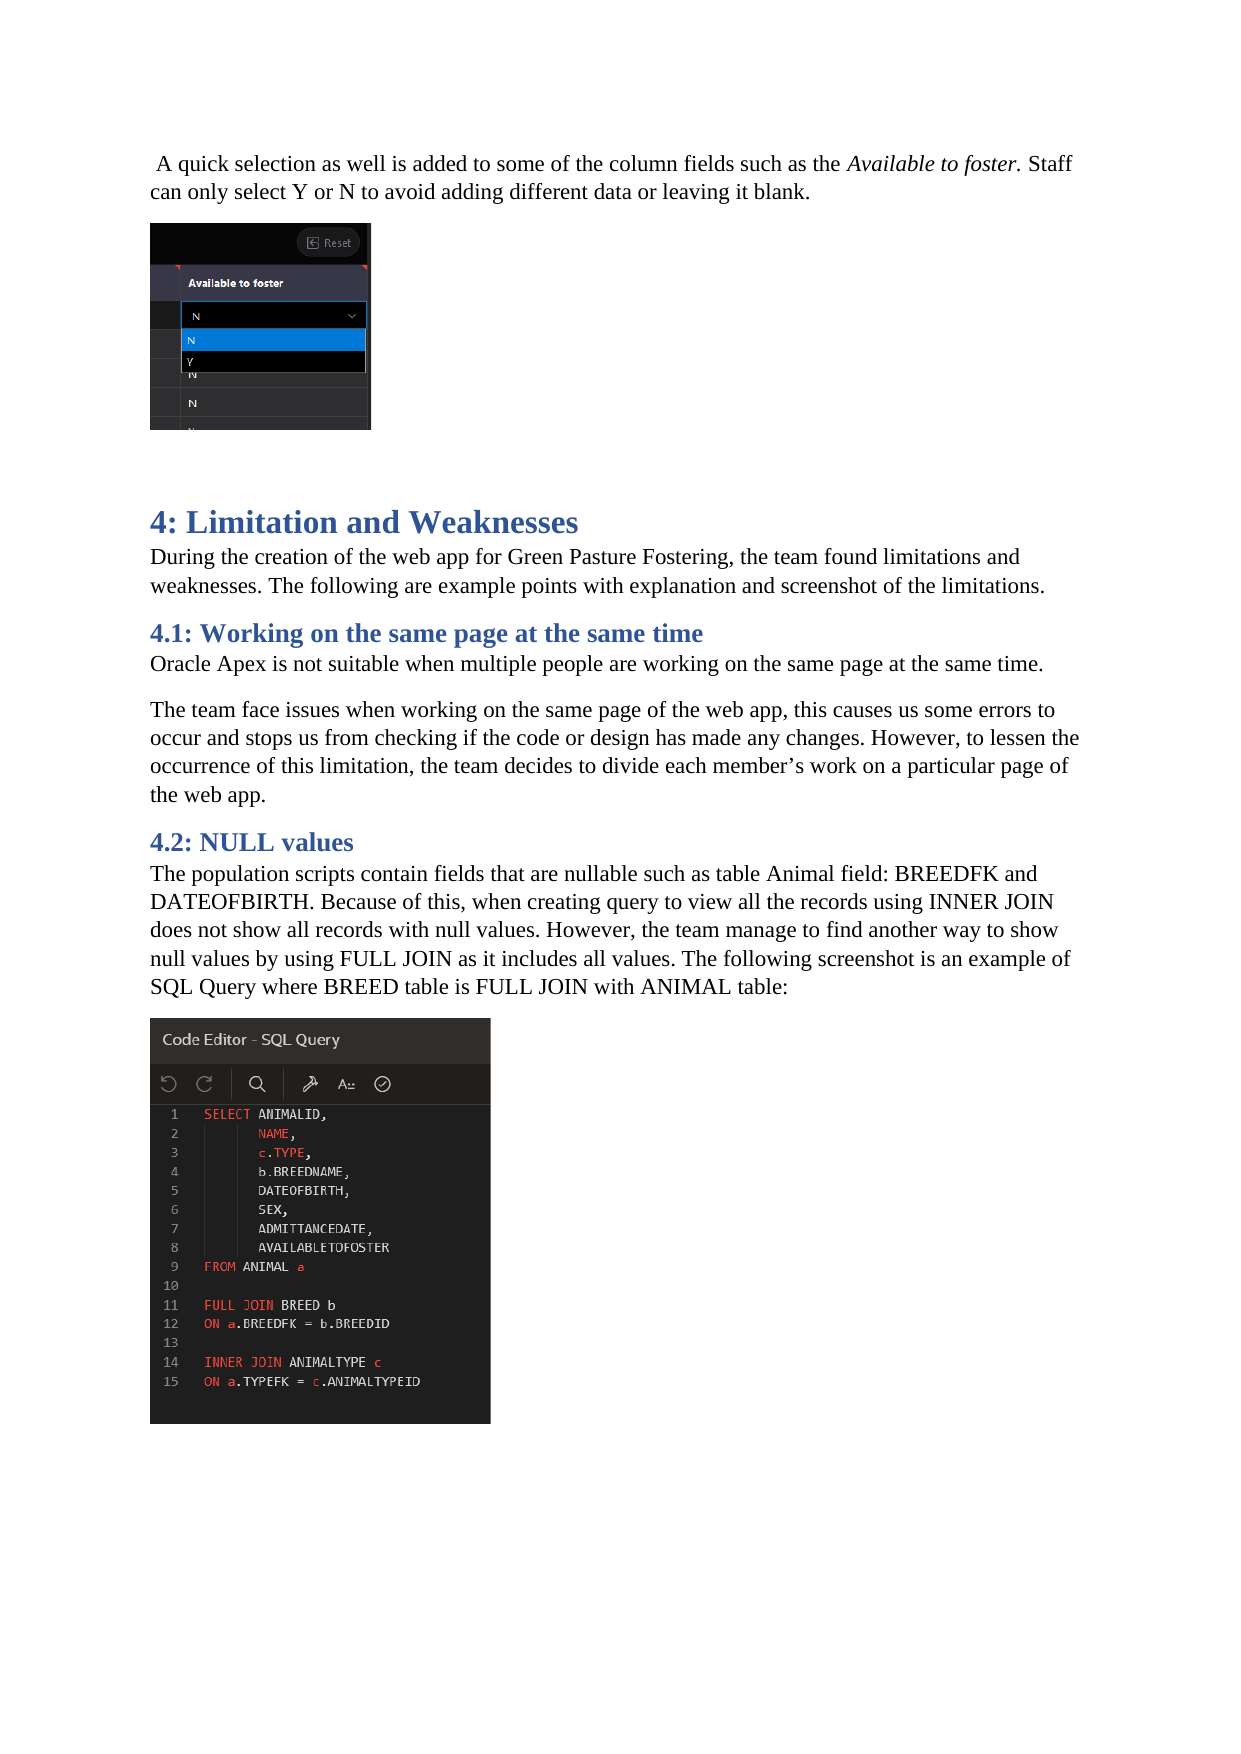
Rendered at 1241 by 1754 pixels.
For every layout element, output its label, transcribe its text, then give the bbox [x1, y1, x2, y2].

text The population scripts contain fields that are nullable such as table Animal field: BREEDFK and DATEOFBIRTH. Because of this, when creating query to view all the records using INNER JOIN does not show all records with null values. However, the team manage to find another way to show null values by using FULL JOIN as it includes all values. The following screenshot is an example of SQL Query where BREED table is FULL JOIN with ANIMAL table: [150, 859, 1090, 1000]
picture [150, 223, 372, 430]
subtitle 4.2: NULL values [150, 826, 1090, 857]
text A quick selection as well is added to some of the column fields such as the Available to foster. Staff can only select Y or N to avoid adding different data or leaving it blank. [150, 150, 1090, 205]
picture [150, 1018, 491, 1424]
subtitle 4: Limitation and Weaknesses [150, 502, 1090, 540]
text During the creation of the web app for Green Pasture Fostering, the team found limitations and weaknesses. The following are example points with explanation and screenshot of the limitations. [150, 543, 1090, 598]
subtitle 4.1: Working on the same page at the same time [150, 617, 1090, 648]
text Oracle Apex is not suitable when multiple people are working on the same page at the same time. [150, 651, 1090, 677]
text The team face issues when working on the same page of the web app, this causes us some errors to occur and stops us from checking if the code or design has made any changes. However, to lessen the occurrence of this limitation, the team decides to divide each member’s work on a particular page of the web app. [150, 696, 1090, 807]
